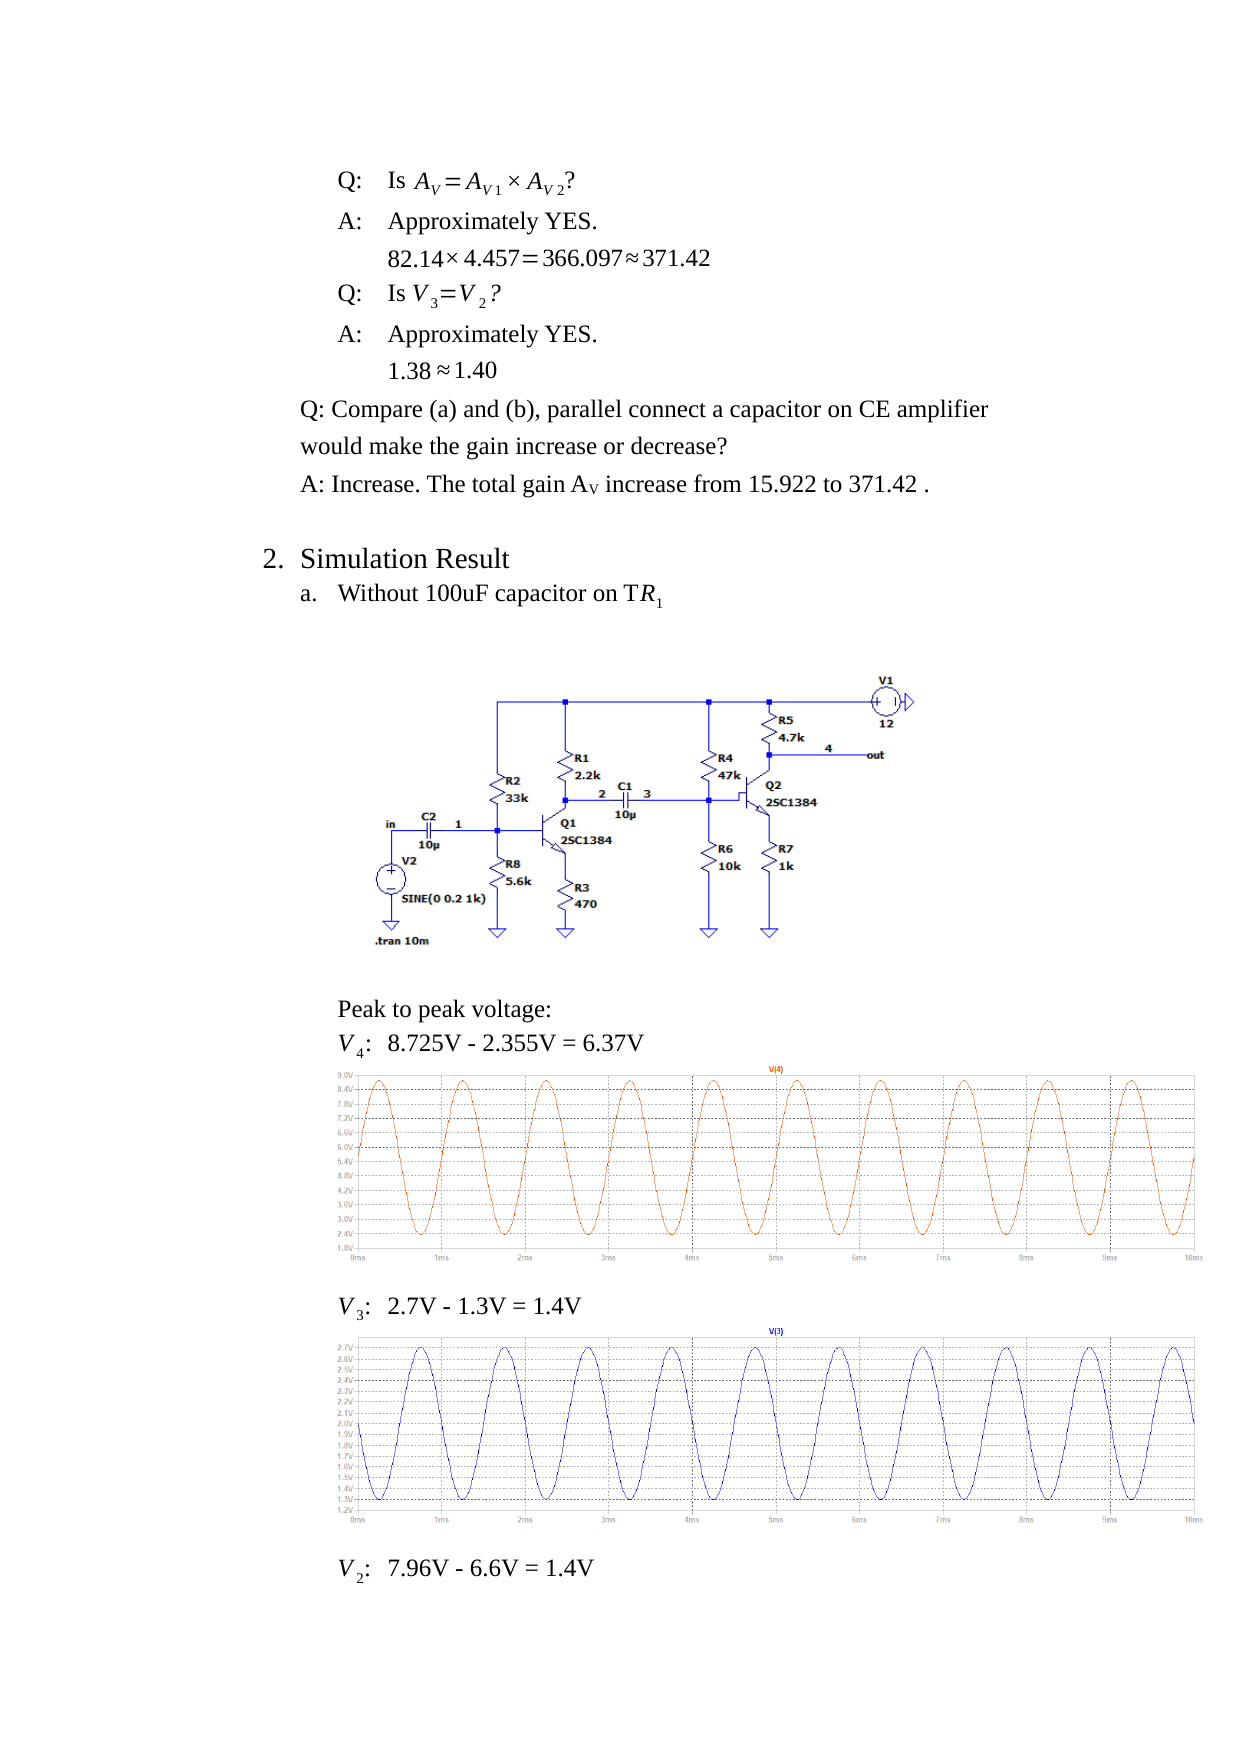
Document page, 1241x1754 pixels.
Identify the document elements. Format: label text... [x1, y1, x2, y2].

text : 8.725V - 2.355V = 6.37V [287, 1027, 1053, 1064]
list Q: Compare (a) and (b), parallel connect a capacitor on CE amplifier would make the gain increase or decrease? [300, 389, 1053, 464]
list Q: Is ? [337, 164, 1053, 202]
text A: Approximately YES. [187, 314, 1053, 352]
list A: Approximately YES. [337, 202, 1053, 239]
list A: Increase. The total gain AV increase from 15.922 to 371.42 . [300, 464, 1053, 502]
picture [337, 614, 924, 977]
text Q: Is [187, 277, 1053, 314]
list Simulation Result [262, 539, 1053, 577]
list 82.14 [337, 239, 1053, 277]
text : 2.7V - 1.3V = 1.4V [287, 1289, 1053, 1327]
list Without 100uF capacitor on T [300, 577, 1053, 614]
text : 7.96V - 6.6V = 1.4V [287, 1552, 1053, 1589]
list Peak to peak voltage: [337, 989, 1053, 1027]
picture [337, 1064, 1203, 1263]
picture [337, 1327, 1203, 1525]
